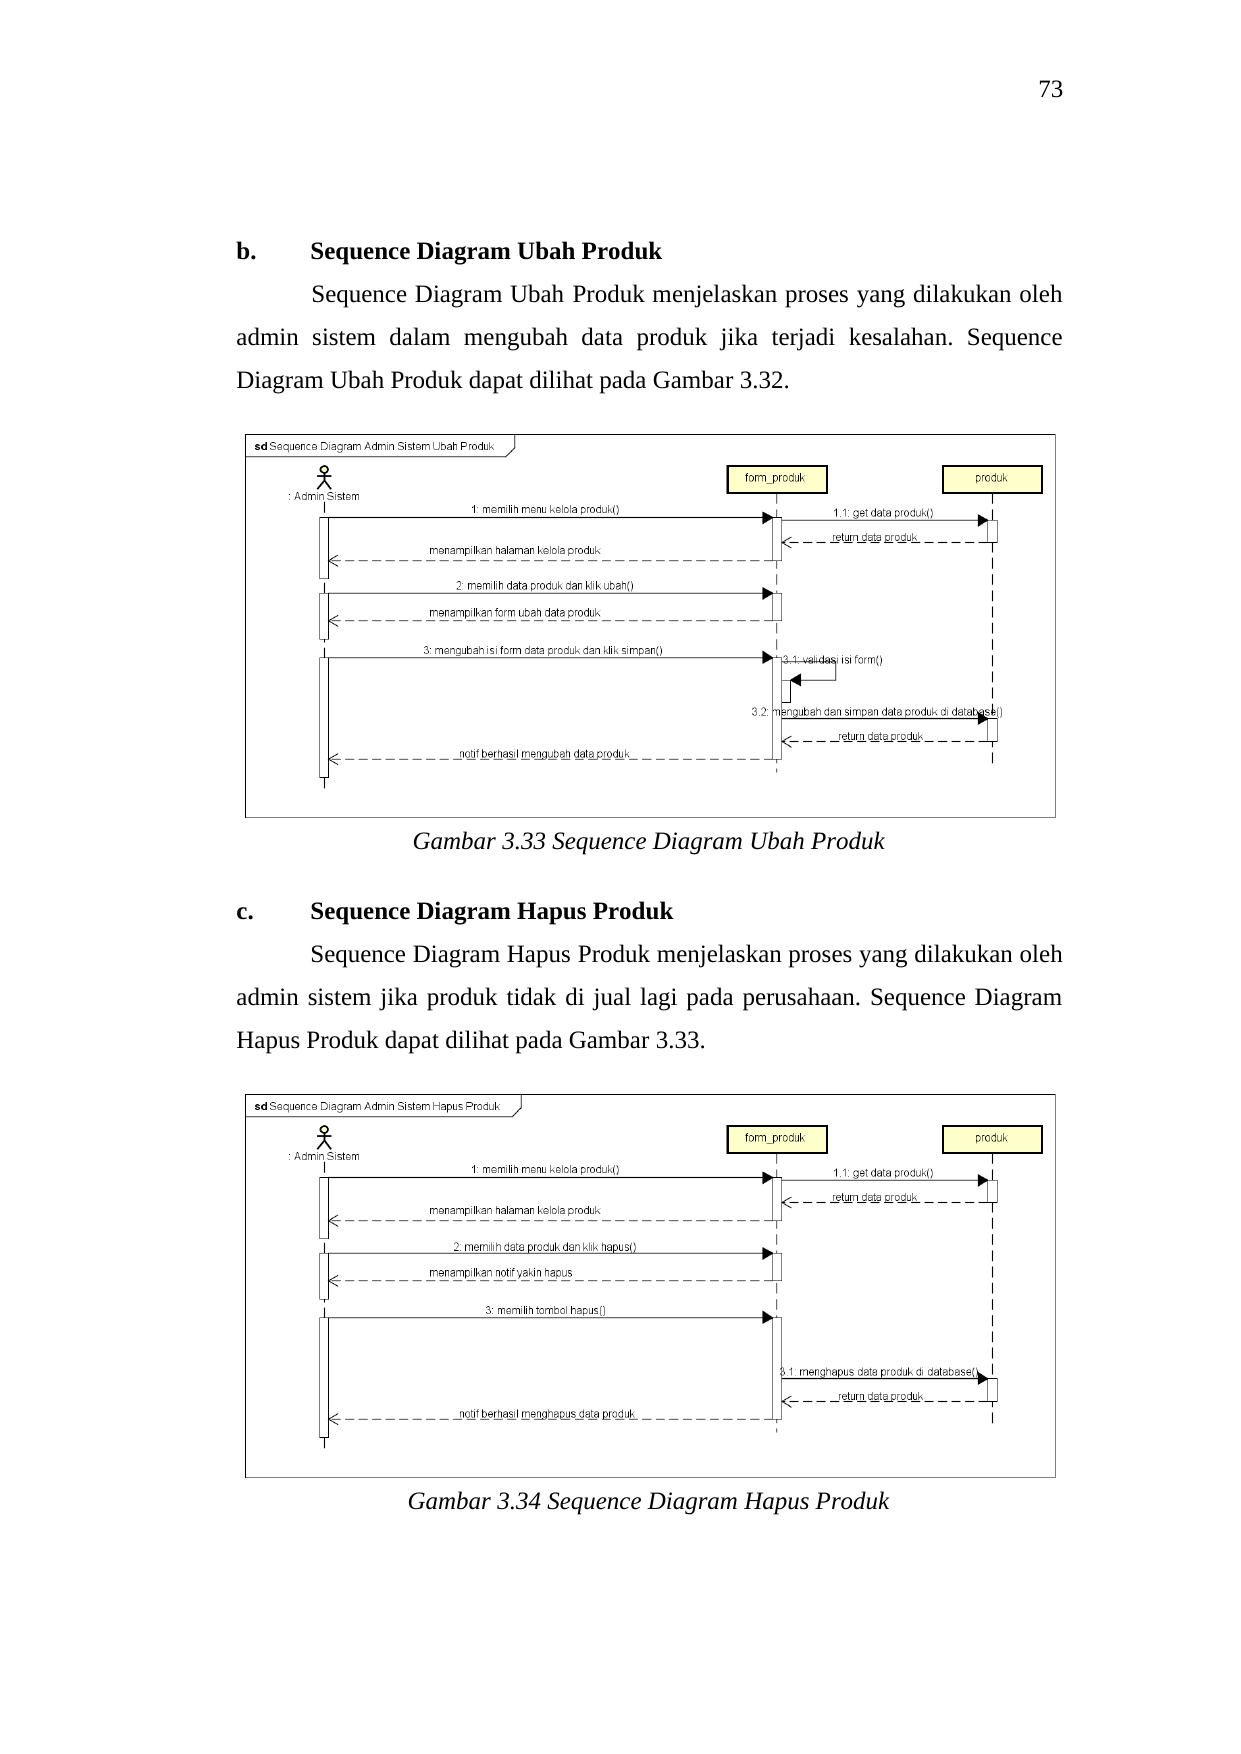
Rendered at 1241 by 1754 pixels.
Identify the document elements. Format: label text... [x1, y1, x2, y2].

list Sequence Diagram Hapus Produk [236, 896, 1063, 925]
list Sequence Diagram Ubah Produk [236, 236, 1063, 265]
picture [236, 425, 1064, 826]
picture [236, 1085, 1064, 1486]
text Sequence Diagram Hapus Produk menjelaskan proses yang dilakukan oleh admin sistem jika produk tidak di jual lagi pada perusahaan. Sequence Diagram Hapus Produk dapat dilihat pada Gambar 3.33. [236, 939, 1063, 1054]
text Sequence Diagram Ubah Produk menjelaskan proses yang dilakukan oleh admin sistem dalam mengubah data produk jika terjadi kesalahan. Sequence Diagram Ubah Produk dapat dilihat pada Gambar 3.32. [236, 279, 1063, 394]
